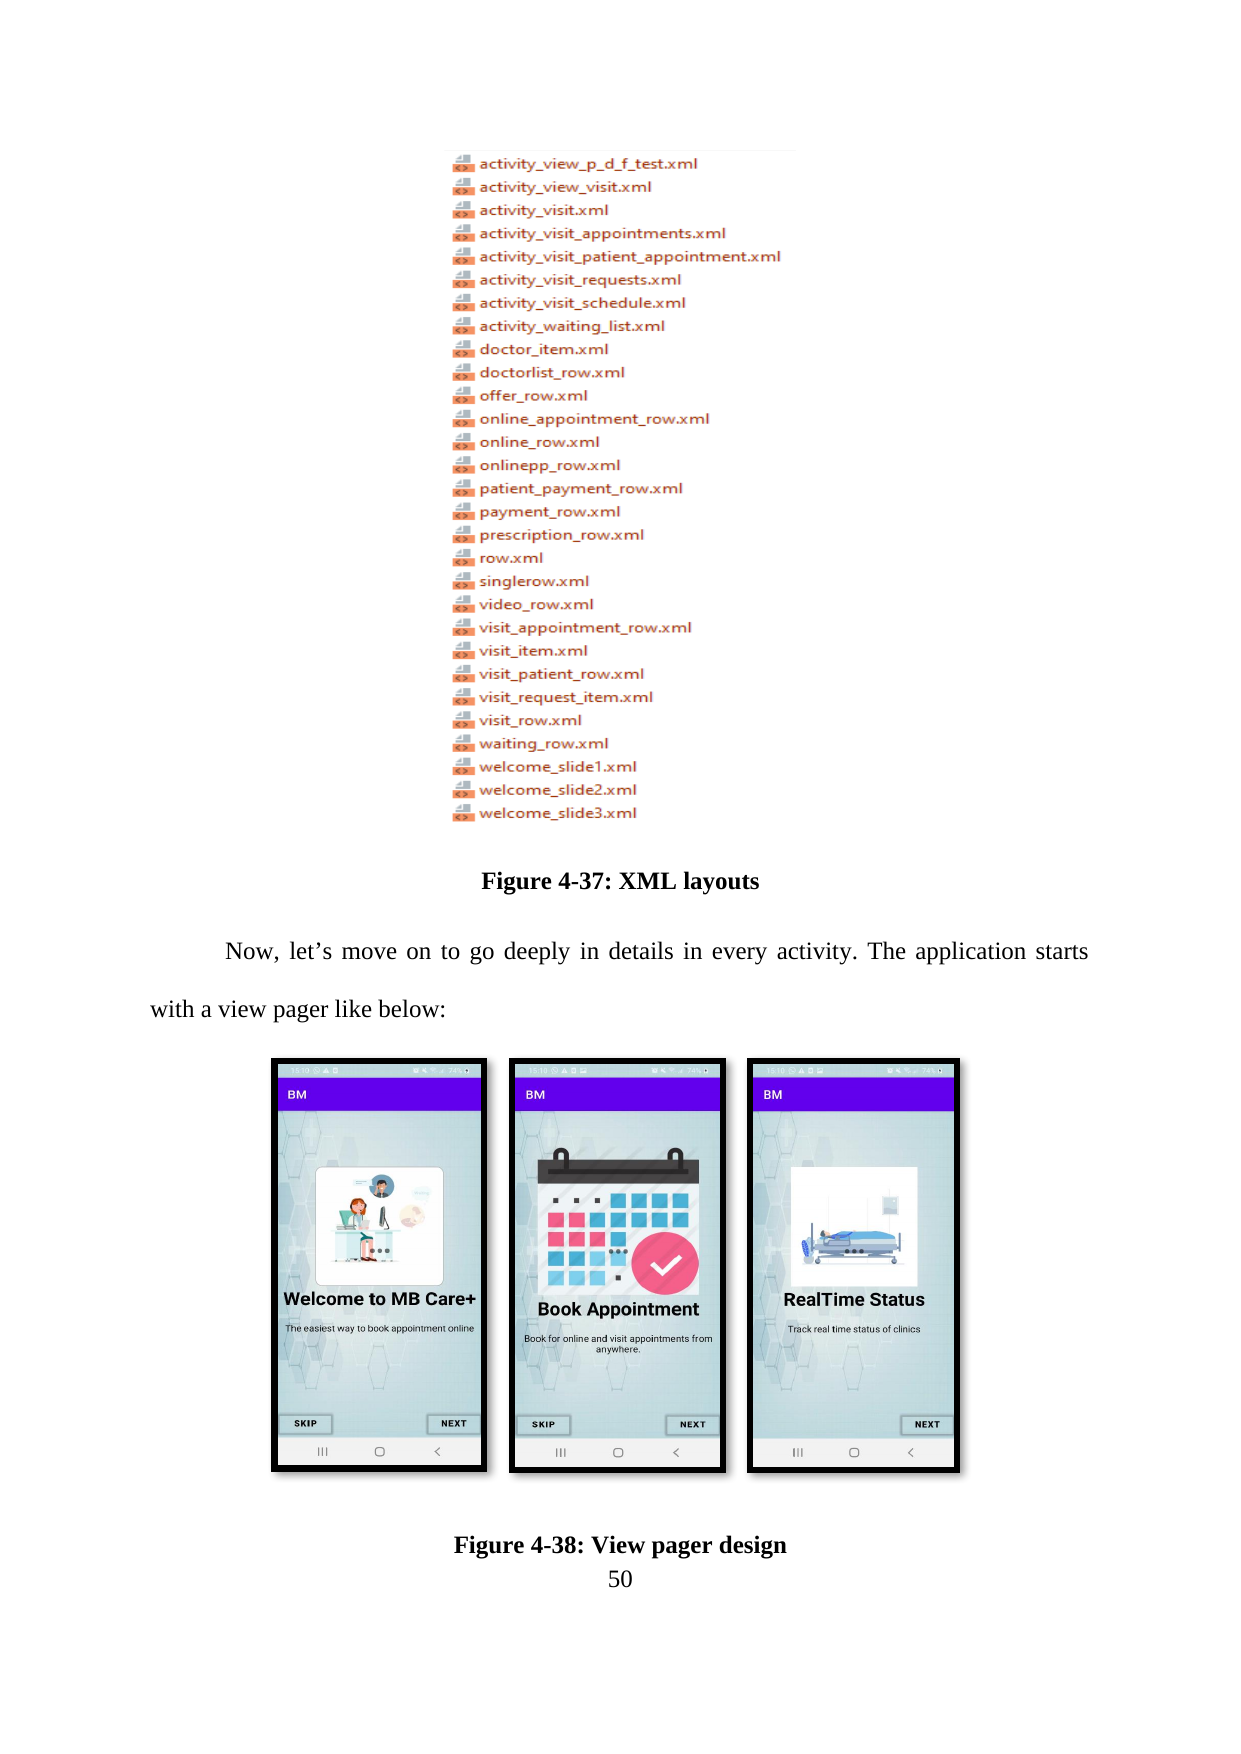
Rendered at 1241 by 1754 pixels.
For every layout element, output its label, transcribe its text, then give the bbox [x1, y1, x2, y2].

picture [278, 1064, 481, 1465]
picture [444, 150, 796, 825]
picture [515, 1064, 720, 1467]
text Now, let’s move on to go deeply in details in every activity. The application starts with a view pager like below: [150, 936, 1090, 1022]
picture [753, 1064, 954, 1467]
